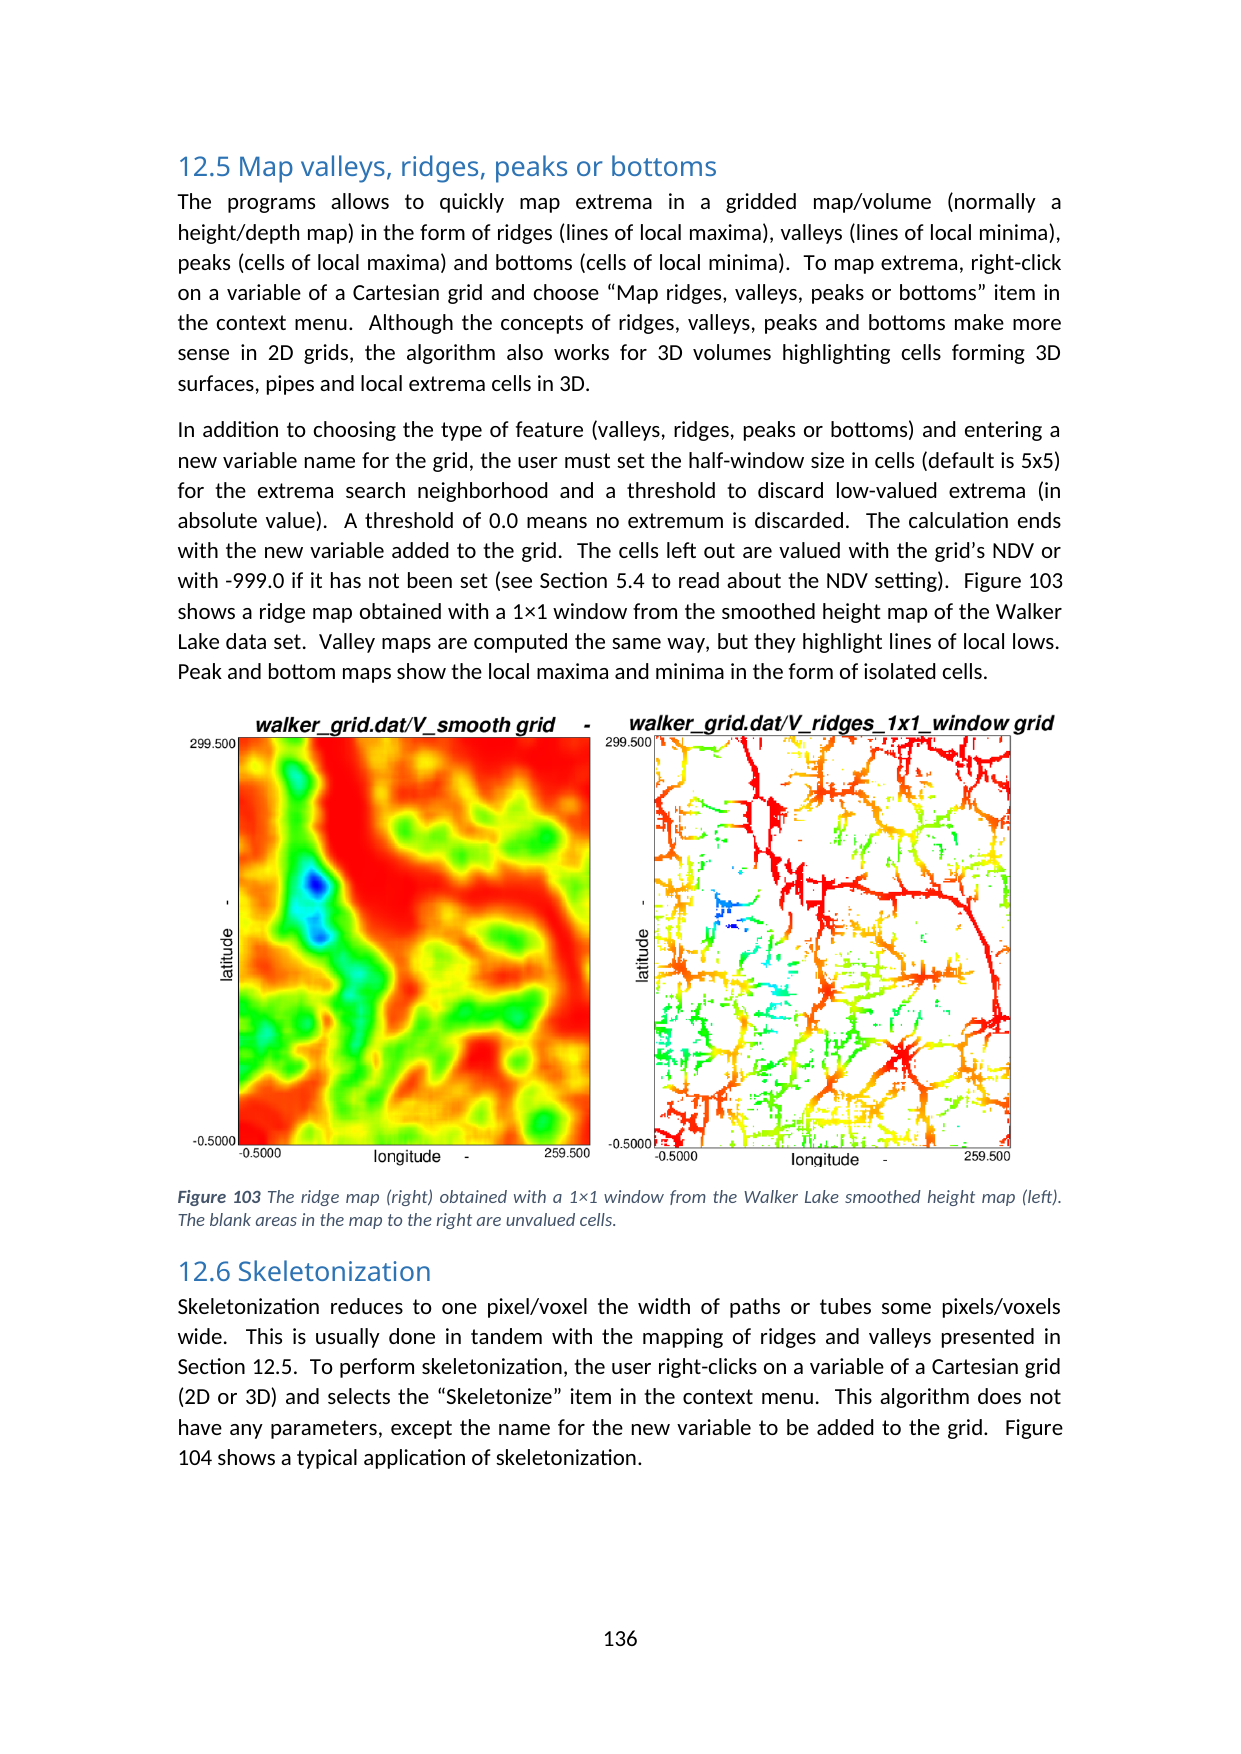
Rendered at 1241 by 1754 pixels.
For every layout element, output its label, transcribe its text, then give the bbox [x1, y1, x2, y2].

subtitle Skeletonization [177, 1252, 1063, 1289]
text Figure 103 The ridge map (right) obtained with a 1×1 window from the Walker Lake smoothed height map (left). The blank areas in the map to the right are unvalued cells. [177, 1185, 1063, 1231]
text The programs allows to quickly map extrema in a gridded map/volume (normally a height/depth map) in the form of ridges (lines of local maxima), valleys (lines of local minima), peaks (cells of local maxima) and bottoms (cells of local minima). To map extrema, right-click on a variable of a Cartesian grid and choose “Map ridges, valleys, peaks or bottoms” item in the context menu. Although the concepts of ridges, valleys, peaks and bottoms make more sense in 2D grids, the algorithm also works for 3D volumes highlighting cells forming 3D surfaces, pipes and local extrema cells in 3D. [177, 187, 1063, 397]
text Skeletonization reduces to one pixel/voxel the width of paths or tubes some pixels/voxels wide. This is usually done in tandem with the mapping of ridges and valleys presented in Section 12.5. To perform skeletonization, the user right-clicks on a variable of a Cartesian grid (2D or 3D) and selects the “Skeletonize” item in the context menu. This algorithm does not have any parameters, except the name for the new variable to be added to the grid. Figure 104 shows a typical application of skeletonization. [177, 1292, 1063, 1471]
subtitle Map valleys, ridges, peaks or bottoms [177, 148, 1063, 184]
text In addition to choosing the type of feature (valleys, ridges, peaks or bottoms) and entering a new variable name for the grid, the user must set the half-window size in cells (default is 5x5) for the extrema search neighborhood and a threshold to discard low-valued extrema (in absolute value). A threshold of 0.0 means no extremum is discarded. The calculation ends with the new variable added to the grid. The cells left out are valued with the grid’s NDV or with -999.0 if it has not been set (see Section 5.4 to read about the NDV setting). Figure 103 shows a ridge map obtained with a 1×1 window from the smoothed height map of the Walker Lake data set. Valley maps are computed the same way, but they highlight lines of local lows. Peak and bottom maps show the local maxima and minima in the form of isolated cells. [177, 416, 1063, 685]
picture [177, 704, 1065, 1167]
